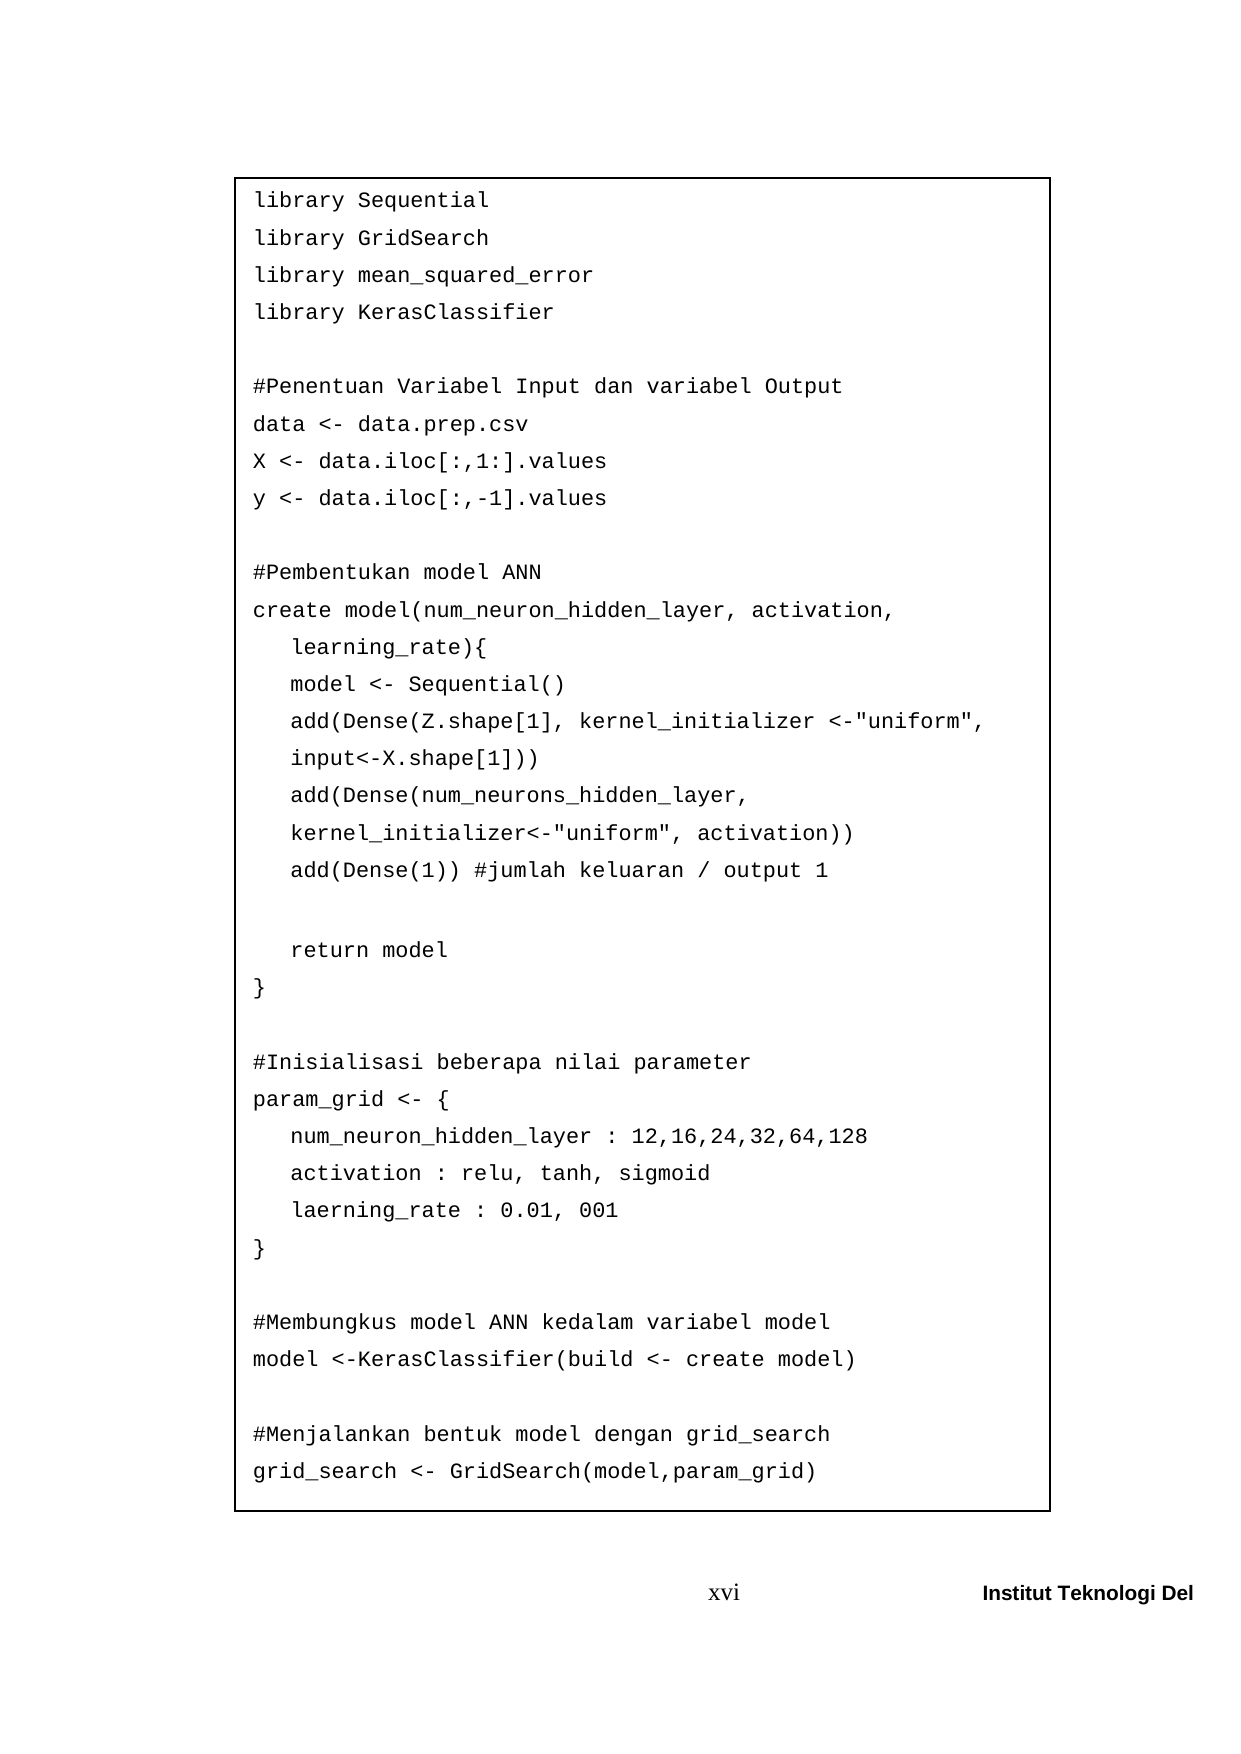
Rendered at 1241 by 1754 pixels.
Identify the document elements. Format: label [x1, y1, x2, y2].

table_header [236, 179, 1049, 1509]
